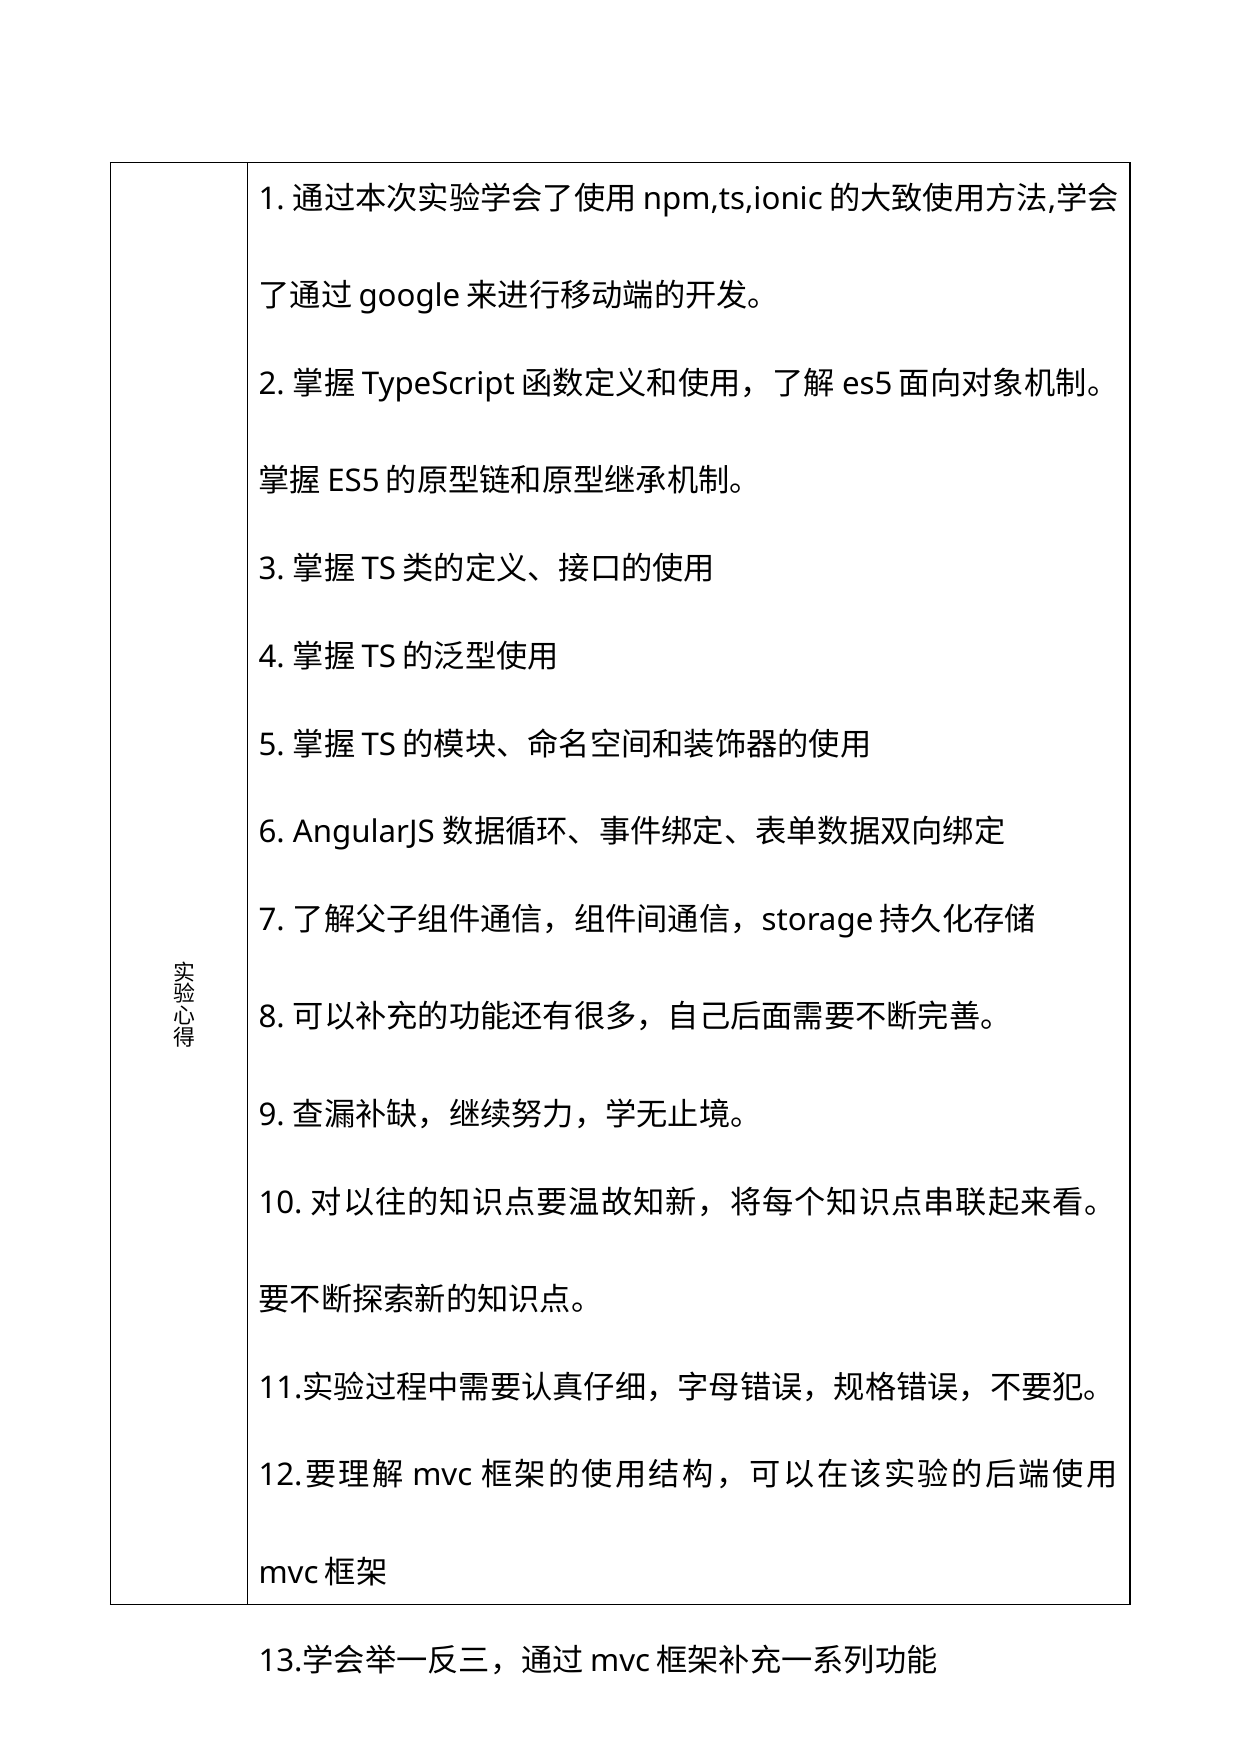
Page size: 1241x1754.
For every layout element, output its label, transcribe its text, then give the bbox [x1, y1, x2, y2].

table_cell 实验心得 [111, 163, 247, 1604]
table_cell 通过本次实验学会了使用npm,ts,ionic的大致使用方法,学会了通过google来进行移动端的开发。 掌握TypeScript函数定义和使用，了解es5面向对象机制。掌握ES5的原型链和原型继承机制。 掌握TS类的定义、接口的使用 掌握TS的泛型使用 掌握TS的模块、命名空间和装饰器的使用 AngularJS 数据循环、事件绑定、表单数据双向绑定 了解父子组件通信，组件间通信，storage持久化存储 8. 可以补充的功能还有很多，自己后面需要不断完善。 9. 查漏补缺，继续努力，学无止境。 对以往的知识点要温故知新，将每个知识点串联起来看。要不断探索新的知识点。 11.实验过程中需要认真仔细，字母错误，规格错误，不要犯。 12.要理解mvc框架的使用结构，可以在该实验的后端使用mvc框架 13.学会举一反三，通过mvc框架补充一系列功能 14.学习通上的知识点非常全面详细，要多复习。 [248, 163, 1129, 1604]
